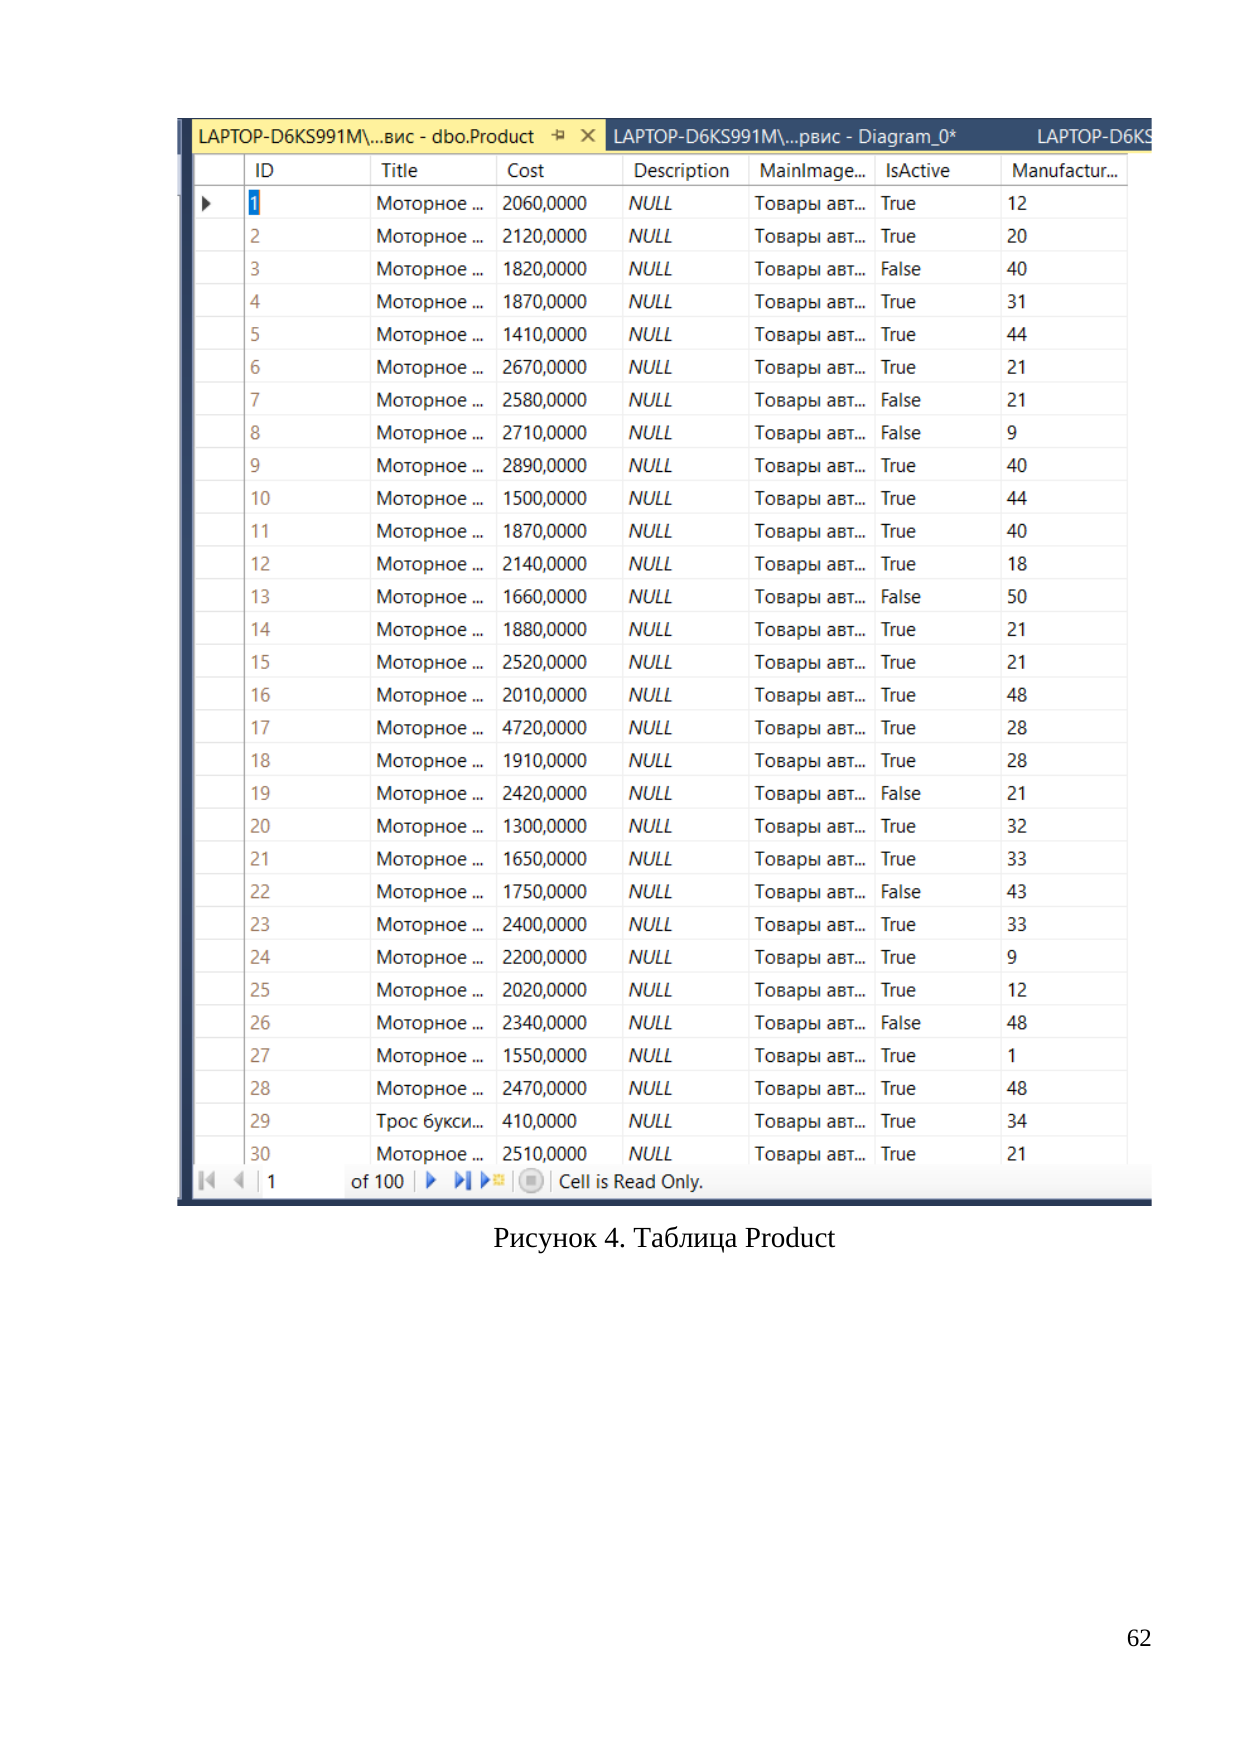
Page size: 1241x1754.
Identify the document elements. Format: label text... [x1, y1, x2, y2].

picture [177, 118, 1152, 1206]
text Рисунок 4. Таблица Product [177, 1220, 1152, 1254]
